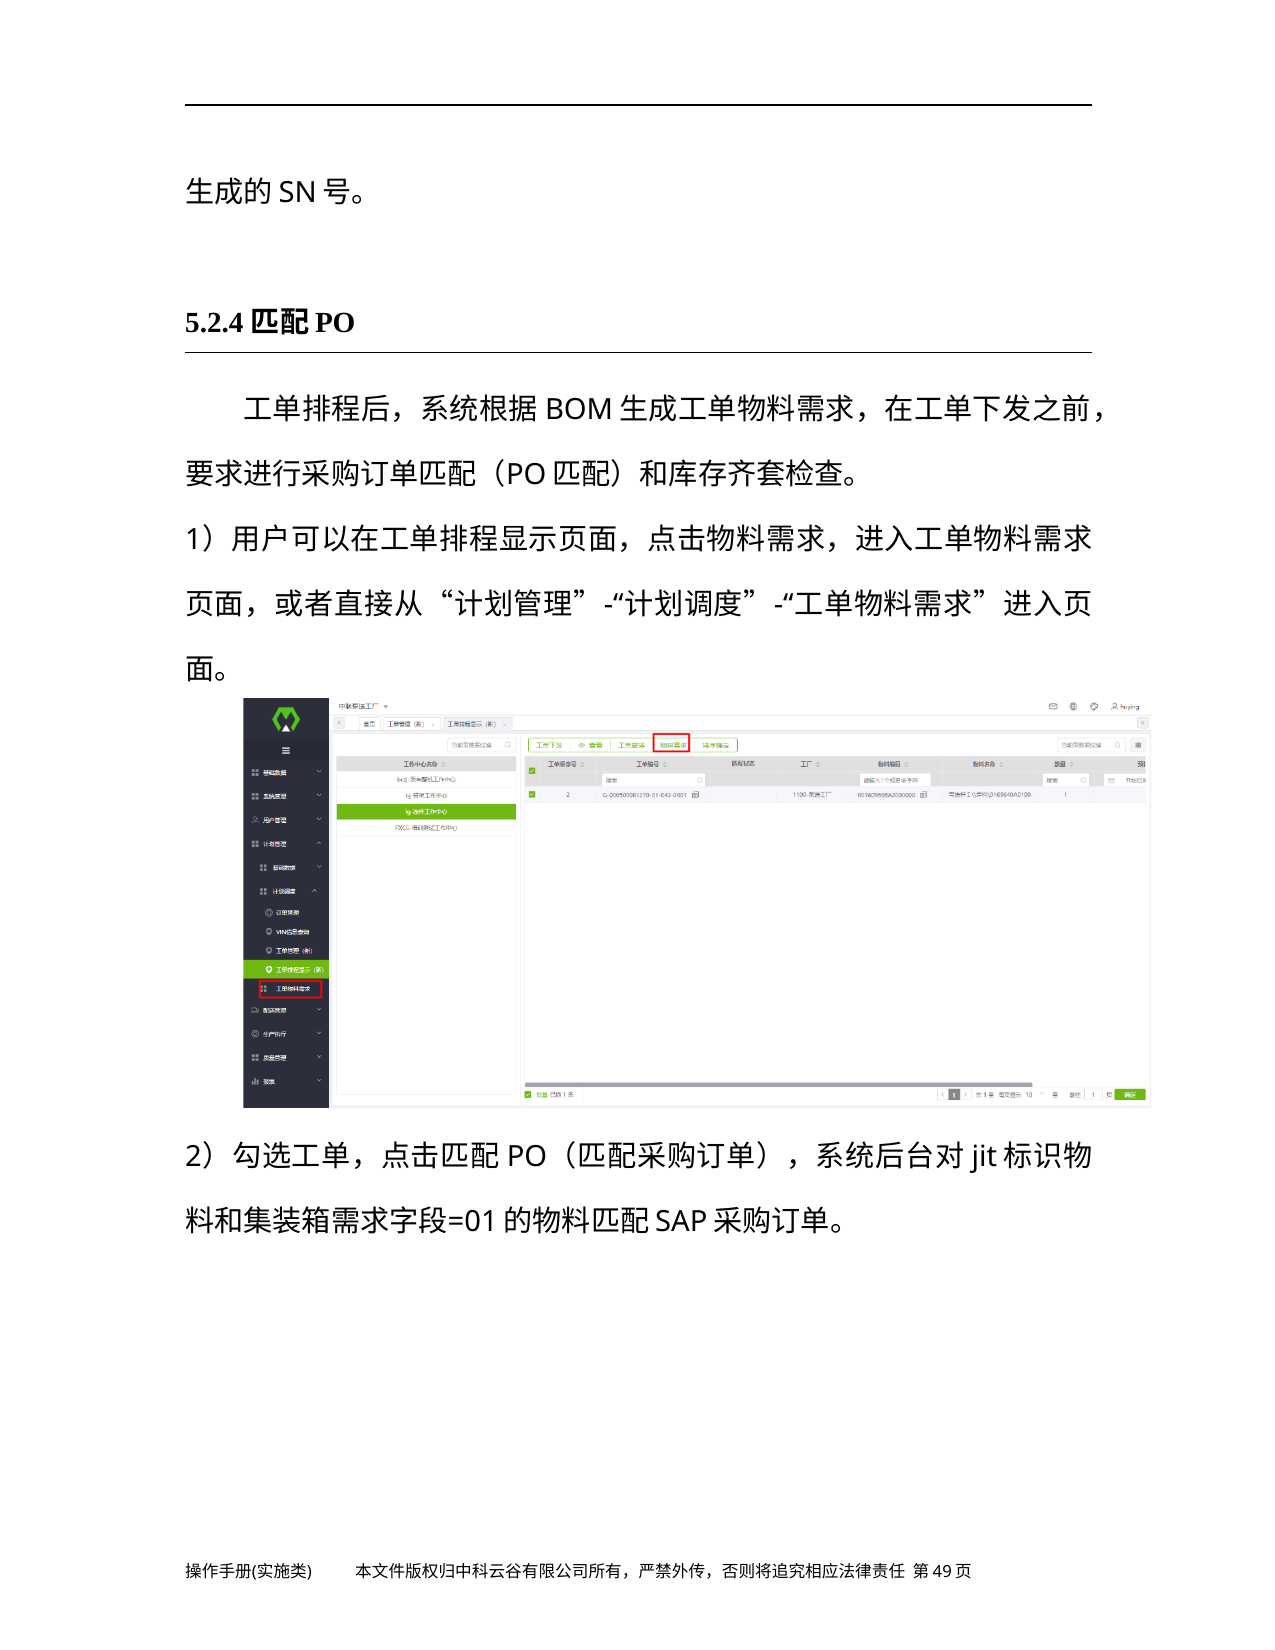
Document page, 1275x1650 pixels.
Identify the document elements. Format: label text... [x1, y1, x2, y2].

text 1）用户可以在工单排程显示页面，点击物料需求，进入工单物料需求页面，或者直接从“计划管理”-“计划调度”-“工单物料需求”进入页面。 [185, 504, 1092, 699]
text 匹配PO [185, 287, 1092, 352]
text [185, 157, 1092, 222]
picture [243, 698, 1152, 1108]
text 工单排程后，系统根据BOM生成工单物料需求，在工单下发之前，要求进行采购订单匹配（PO匹配）和库存齐套检查。 [185, 374, 1092, 504]
text 2）勾选工单，点击匹配PO（匹配采购订单），系统后台对jit标识物料和集装箱需求字段=01的物料匹配SAP采购订单。 [185, 1121, 1092, 1251]
